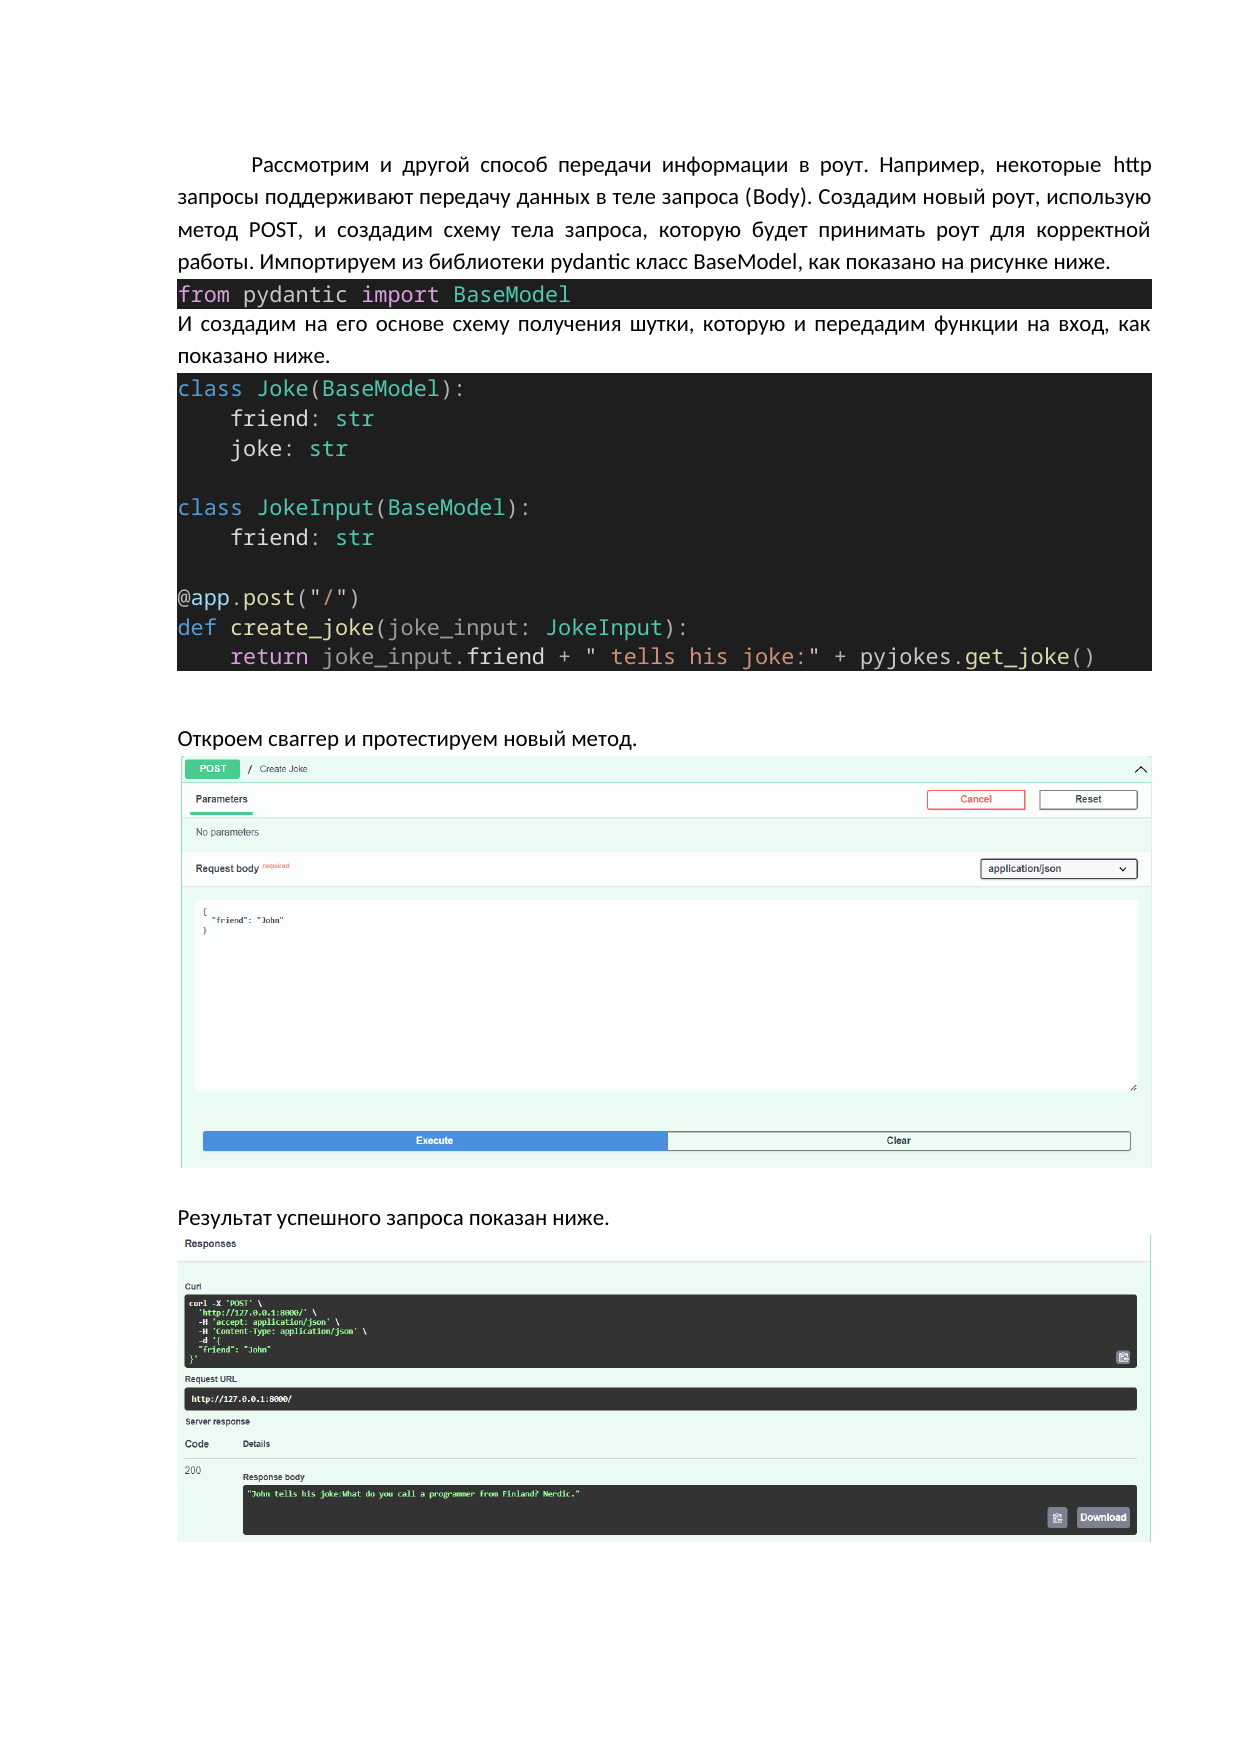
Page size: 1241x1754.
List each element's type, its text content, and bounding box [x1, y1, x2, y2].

text return joke_input.friend + " tells his joke:" + pyjokes.get_joke() [177, 641, 1152, 671]
picture [177, 1235, 1152, 1542]
text Результат успешного запроса показан ниже. [177, 1203, 1152, 1232]
text Откроем сваггер и протестируем новый метод. [177, 724, 1152, 752]
text @app.post("/") [177, 582, 1152, 611]
text class JokeInput(BaseModel): [177, 492, 1152, 522]
text def create_joke(joke_input: JokeInput): [177, 611, 1152, 641]
text И создадим на его основе схему получения шутки, которую и передадим функции на вход, как показано ниже. [177, 309, 1152, 369]
text from pydantic import BaseModel [177, 279, 1152, 309]
text joke: str [177, 433, 1152, 463]
picture [177, 756, 1152, 1168]
text friend: str [177, 403, 1152, 433]
text friend: str [177, 522, 1152, 552]
text class Joke(BaseModel): [177, 373, 1152, 403]
text Рассмотрим и другой способ передачи информации в роут. Например, некоторые http запросы поддерживают передачу данных в теле запроса (Body). Создадим новый роут, использую метод POST, и создадим схему тела запроса, которую будет принимать роут для корректной работы. Импортируем из библиотеки pydantic класс BaseModel, как показано на рисунке ниже. [177, 150, 1152, 275]
